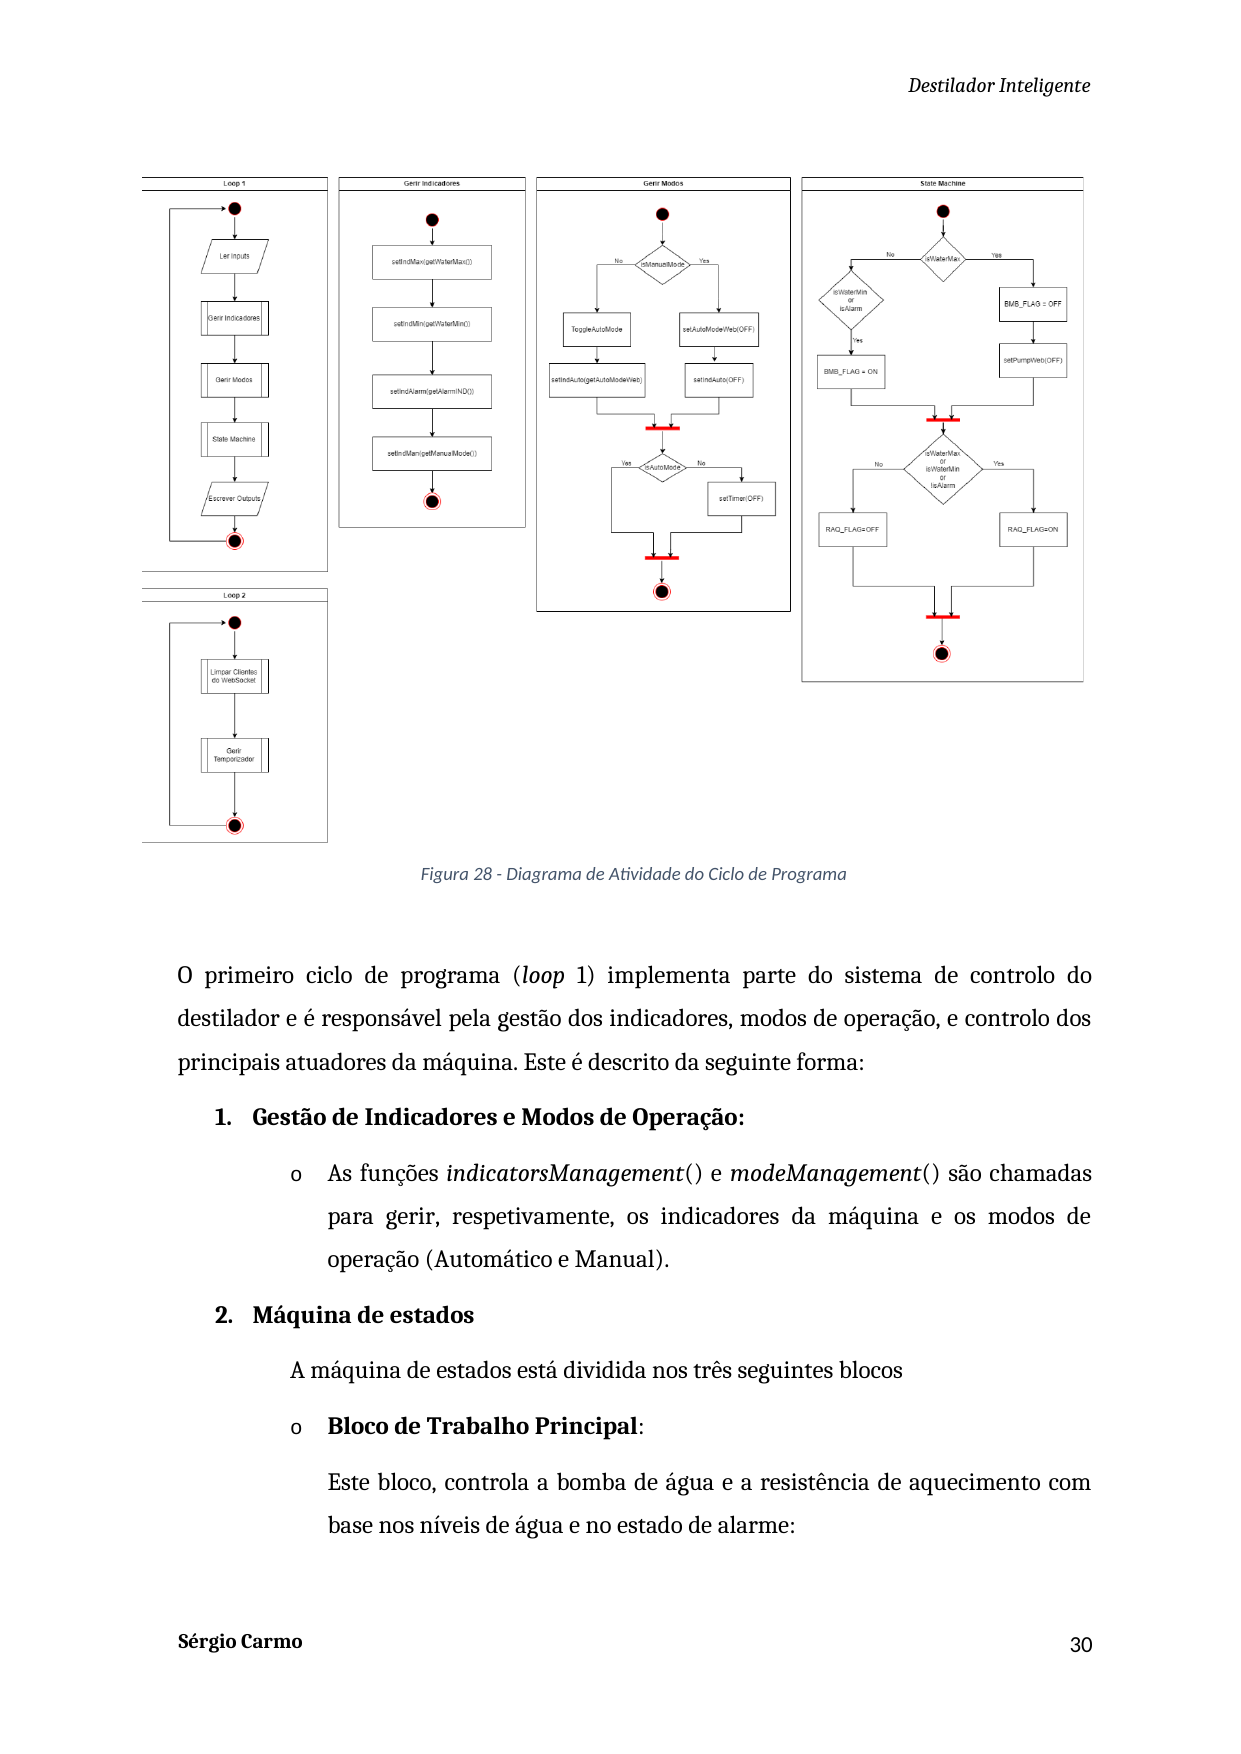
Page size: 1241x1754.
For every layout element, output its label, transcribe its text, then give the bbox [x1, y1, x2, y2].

list Bloco de Trabalho Principal: [290, 1412, 1092, 1441]
text A máquina de estados está dividida nos três seguintes blocos [290, 1356, 1092, 1385]
text Este bloco, controla a bomba de água e a resistência de aquecimento com base nos níveis de água e no estado de alarme: [327, 1467, 1092, 1539]
text Figura 28 - Diagrama de Atividade do Ciclo de Programa [177, 862, 1092, 885]
list Gestão de Indicadores e Modos de Operação: [215, 1103, 1092, 1132]
text O primeiro ciclo de programa (loop 1) implementa parte do sistema de controlo do destilador e é responsável pela gestão dos indicadores, modos de operação, e controlo dos principais atuadores da máquina. Este é descrito da seguinte forma: [177, 961, 1092, 1076]
list Máquina de estados [215, 1301, 1092, 1329]
list As funções indicatorsManagement() e modeManagement() são chamadas para gerir, respetivamente, os indicadores da máquina e os modos de operação (Automático e Manual). [290, 1159, 1092, 1274]
picture [142, 177, 1084, 843]
